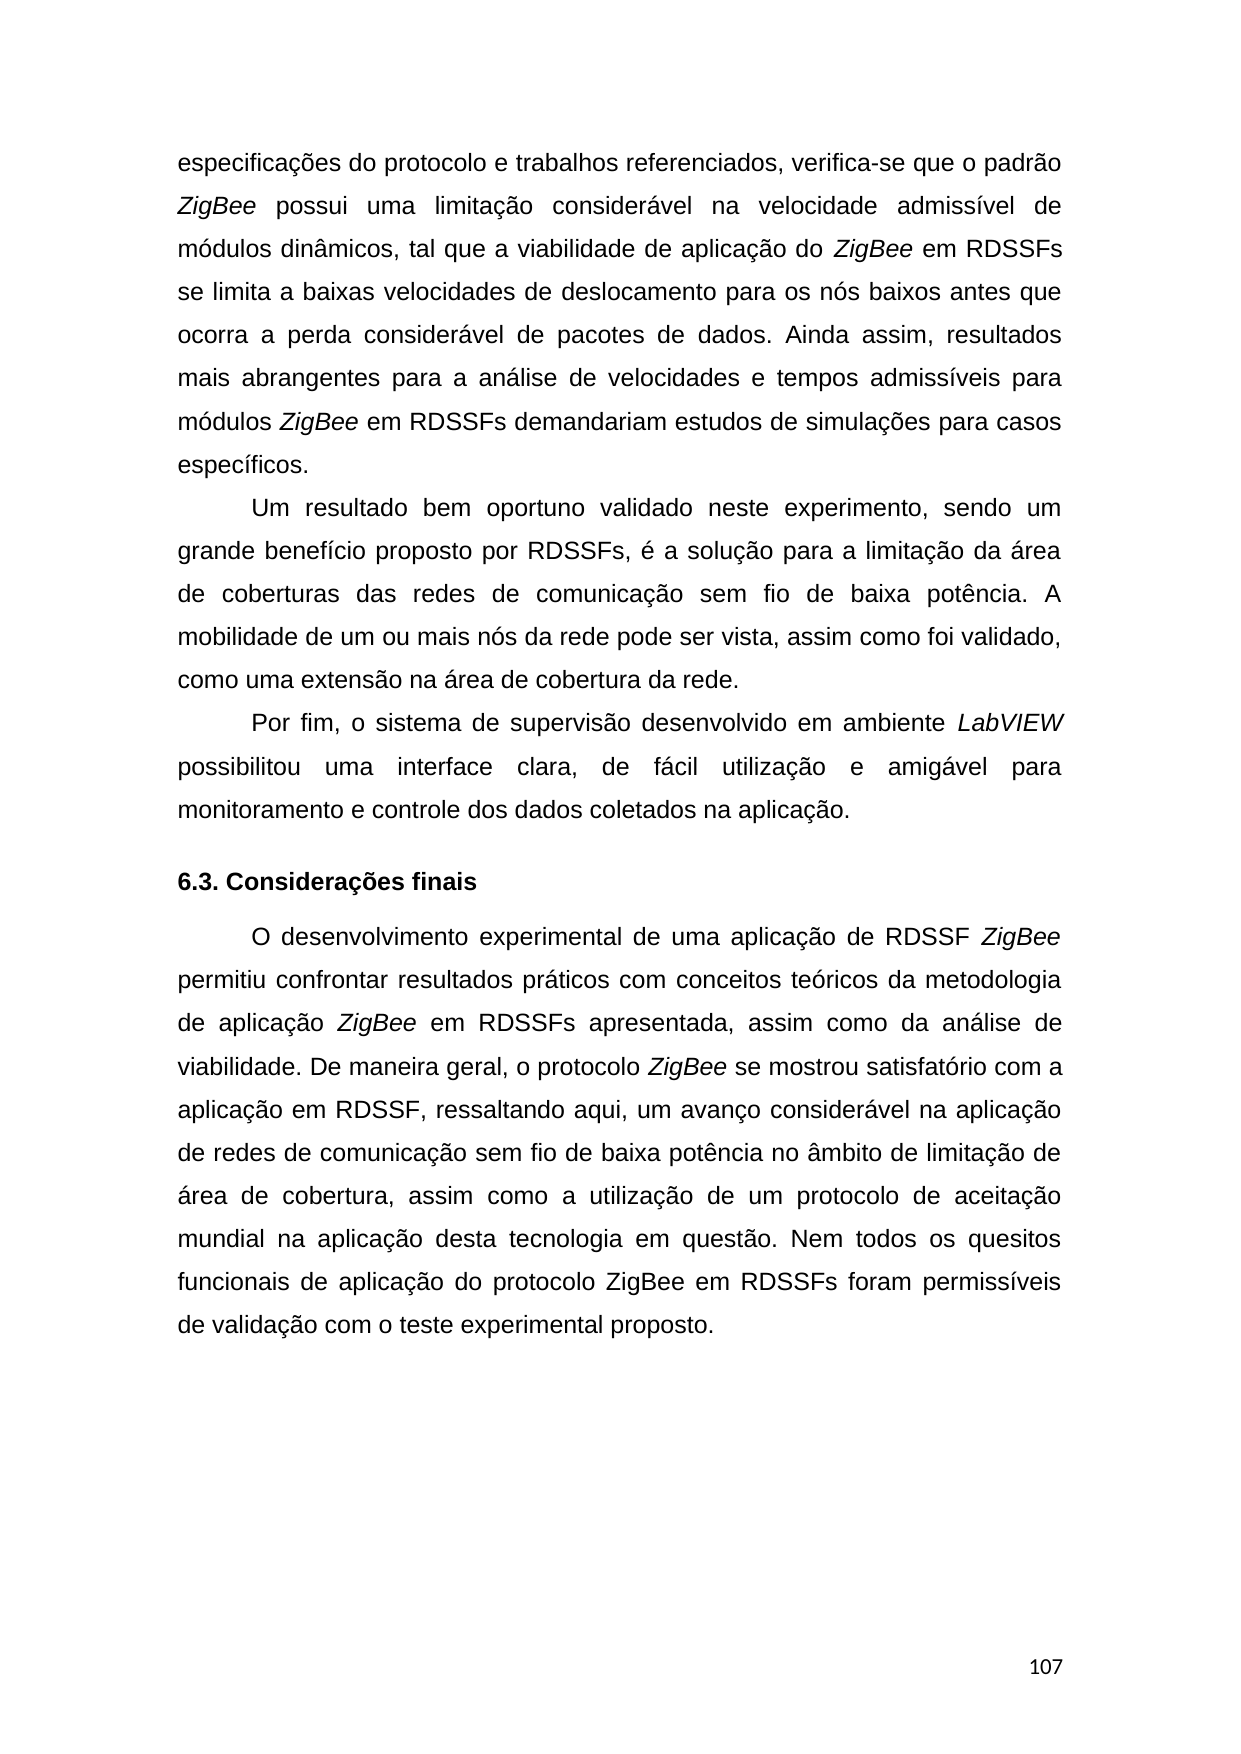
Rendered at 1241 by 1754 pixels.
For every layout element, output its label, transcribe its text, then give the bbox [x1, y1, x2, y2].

text Por fim, o sistema de supervisão desenvolvido em ambiente LabVIEW possibilitou uma interface clara, de fácil utilização e amigável para monitoramento e controle dos dados coletados na aplicação. [177, 708, 1063, 823]
text O desenvolvimento experimental de uma aplicação de RDSSF ZigBee permitiu confrontar resultados práticos com conceitos teóricos da metodologia de aplicação ZigBee em RDSSFs apresentada, assim como da análise de viabilidade. De maneira geral, o protocolo ZigBee se mostrou satisfatório com a aplicação em RDSSF, ressaltando aqui, um avanço considerável na aplicação de redes de comunicação sem fio de baixa potência no âmbito de limitação de área de cobertura, assim como a utilização de um protocolo de aceitação mundial na aplicação desta tecnologia em questão. Nem todos os quesitos funcionais de aplicação do protocolo ZigBee em RDSSFs foram permissíveis de validação com o teste experimental proposto. [177, 922, 1063, 1339]
text Um resultado bem oportuno validado neste experimento, sendo um grande benefício proposto por RDSSFs, é a solução para a limitação da área de coberturas das redes de comunicação sem fio de baixa potência. A mobilidade de um ou mais nós da rede pode ser vista, assim como foi validado, como uma extensão na área de cobertura da rede. [177, 493, 1063, 694]
subtitle 6.3. Considerações finais [177, 866, 1063, 895]
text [177, 148, 1063, 478]
